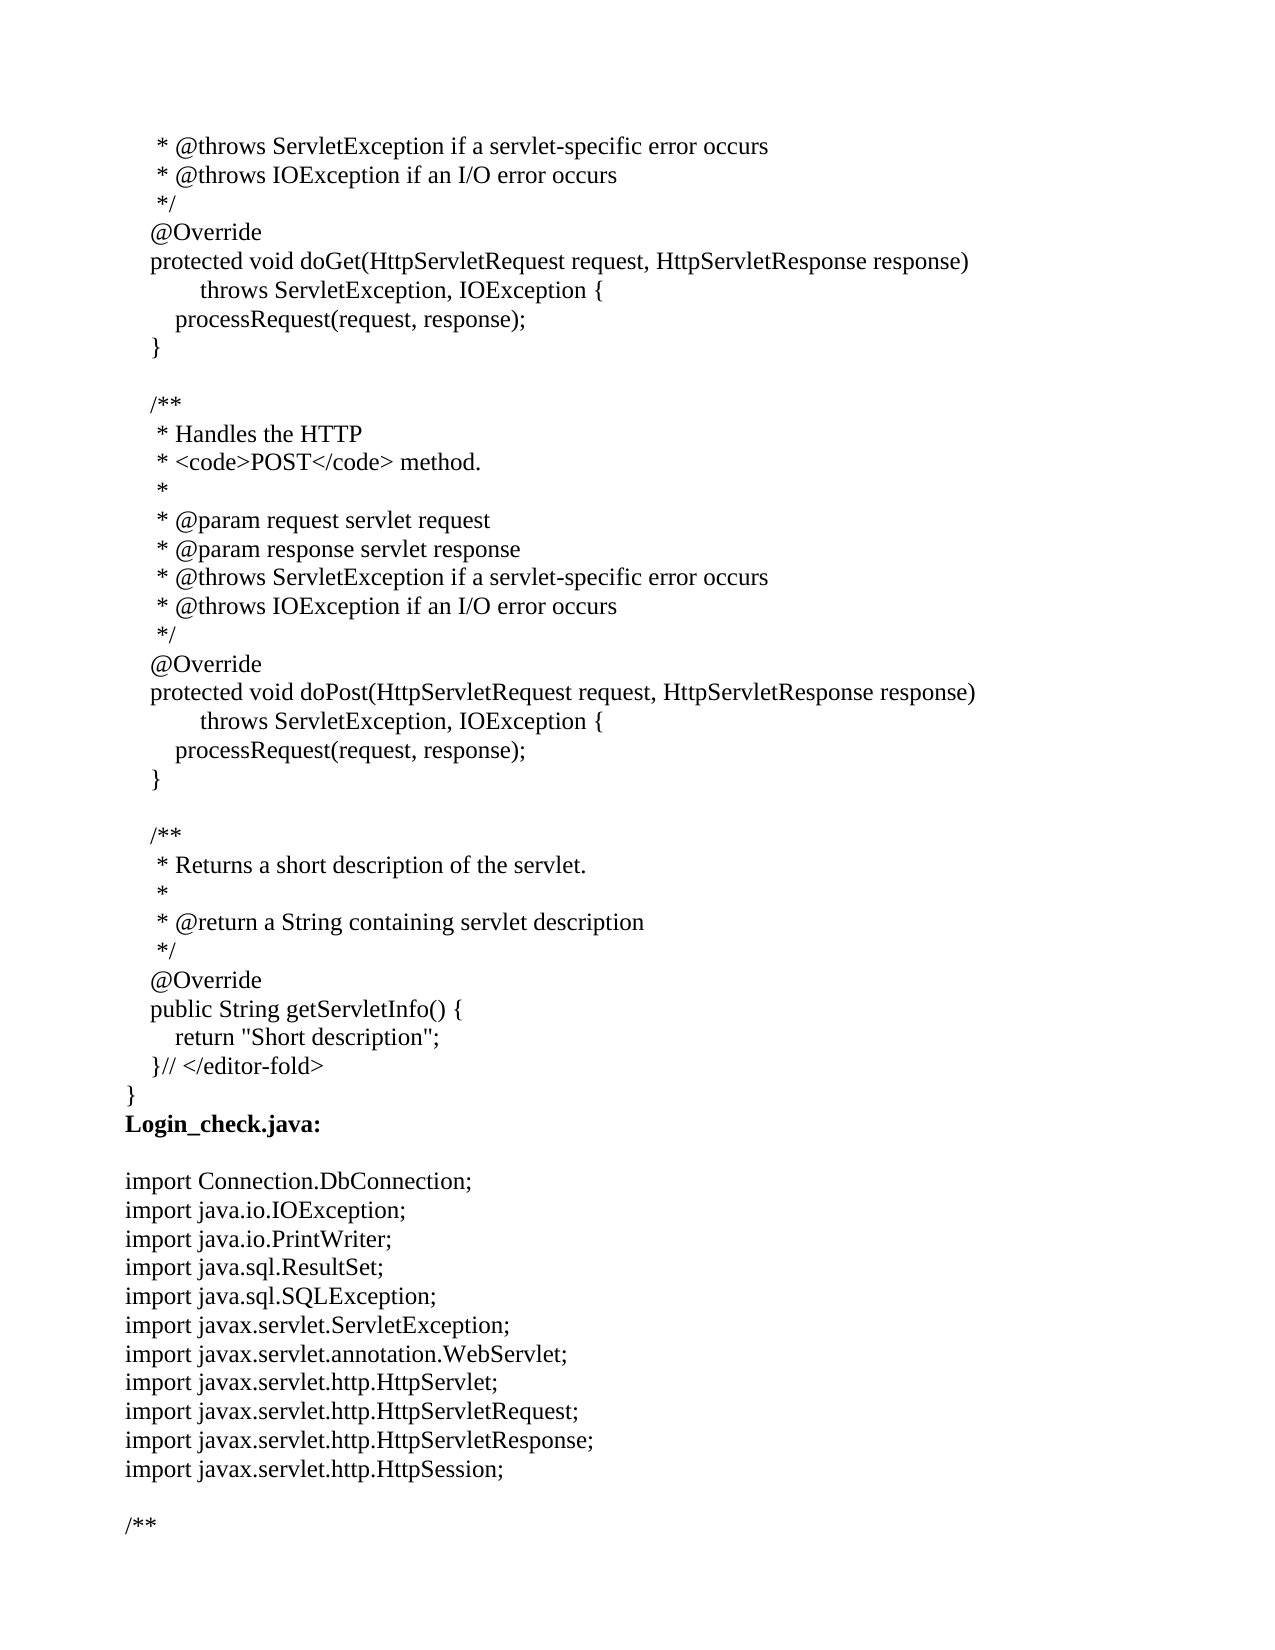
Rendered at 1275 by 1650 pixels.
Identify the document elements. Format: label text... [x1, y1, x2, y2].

text @Override [125, 217, 1137, 246]
text protected void doGet(HttpServletRequest request, HttpServletResponse response) [125, 246, 1137, 275]
text * @throws IOException if an I/O error occurs [125, 591, 1137, 620]
text import javax.servlet.annotation.WebServlet; [125, 1339, 1137, 1367]
text * @param response servlet response [125, 534, 1137, 562]
text Login_check.java: [125, 1109, 1137, 1137]
text import java.sql.SQLException; [125, 1281, 1137, 1310]
text import java.io.PrintWriter; [125, 1224, 1137, 1252]
text }// </editor-fold> [125, 1051, 1137, 1080]
text import javax.servlet.http.HttpServletRequest; [125, 1396, 1137, 1425]
text @Override [125, 649, 1137, 677]
text */ [125, 189, 1137, 217]
text * @param request servlet request [125, 505, 1137, 534]
text */ [125, 620, 1137, 649]
text * [125, 476, 1137, 505]
text import Connection.DbConnection; [125, 1166, 1137, 1195]
text processRequest(request, response); [125, 735, 1137, 764]
text throws ServletException, IOException { [125, 275, 1137, 304]
text /** [125, 1511, 1137, 1540]
text import javax.servlet.ServletException; [125, 1310, 1137, 1339]
text import java.io.IOException; [125, 1195, 1137, 1224]
text * <code>POST</code> method. [125, 447, 1137, 476]
text } [125, 1080, 1137, 1109]
text * Handles the HTTP [125, 419, 1137, 447]
text * [125, 879, 1137, 907]
text import javax.servlet.http.HttpServletResponse; [125, 1425, 1137, 1454]
text public String getServletInfo() { [125, 994, 1137, 1022]
text processRequest(request, response); [125, 304, 1137, 332]
text /** [125, 390, 1137, 419]
text return "Short description"; [125, 1022, 1137, 1051]
text */ [125, 936, 1137, 965]
text * @throws ServletException if a servlet-specific error occurs [125, 131, 1137, 160]
text * @return a String containing servlet description [125, 907, 1137, 936]
text /** [125, 821, 1137, 850]
text * Returns a short description of the servlet. [125, 850, 1137, 879]
text import javax.servlet.http.HttpSession; [125, 1454, 1137, 1482]
text import java.sql.ResultSet; [125, 1252, 1137, 1281]
text protected void doPost(HttpServletRequest request, HttpServletResponse response) [125, 677, 1137, 706]
text * @throws ServletException if a servlet-specific error occurs [125, 562, 1137, 591]
text } [125, 764, 1137, 792]
text throws ServletException, IOException { [125, 706, 1137, 735]
text } [125, 332, 1137, 361]
text import javax.servlet.http.HttpServlet; [125, 1367, 1137, 1396]
text * @throws IOException if an I/O error occurs [125, 160, 1137, 189]
text @Override [125, 965, 1137, 994]
